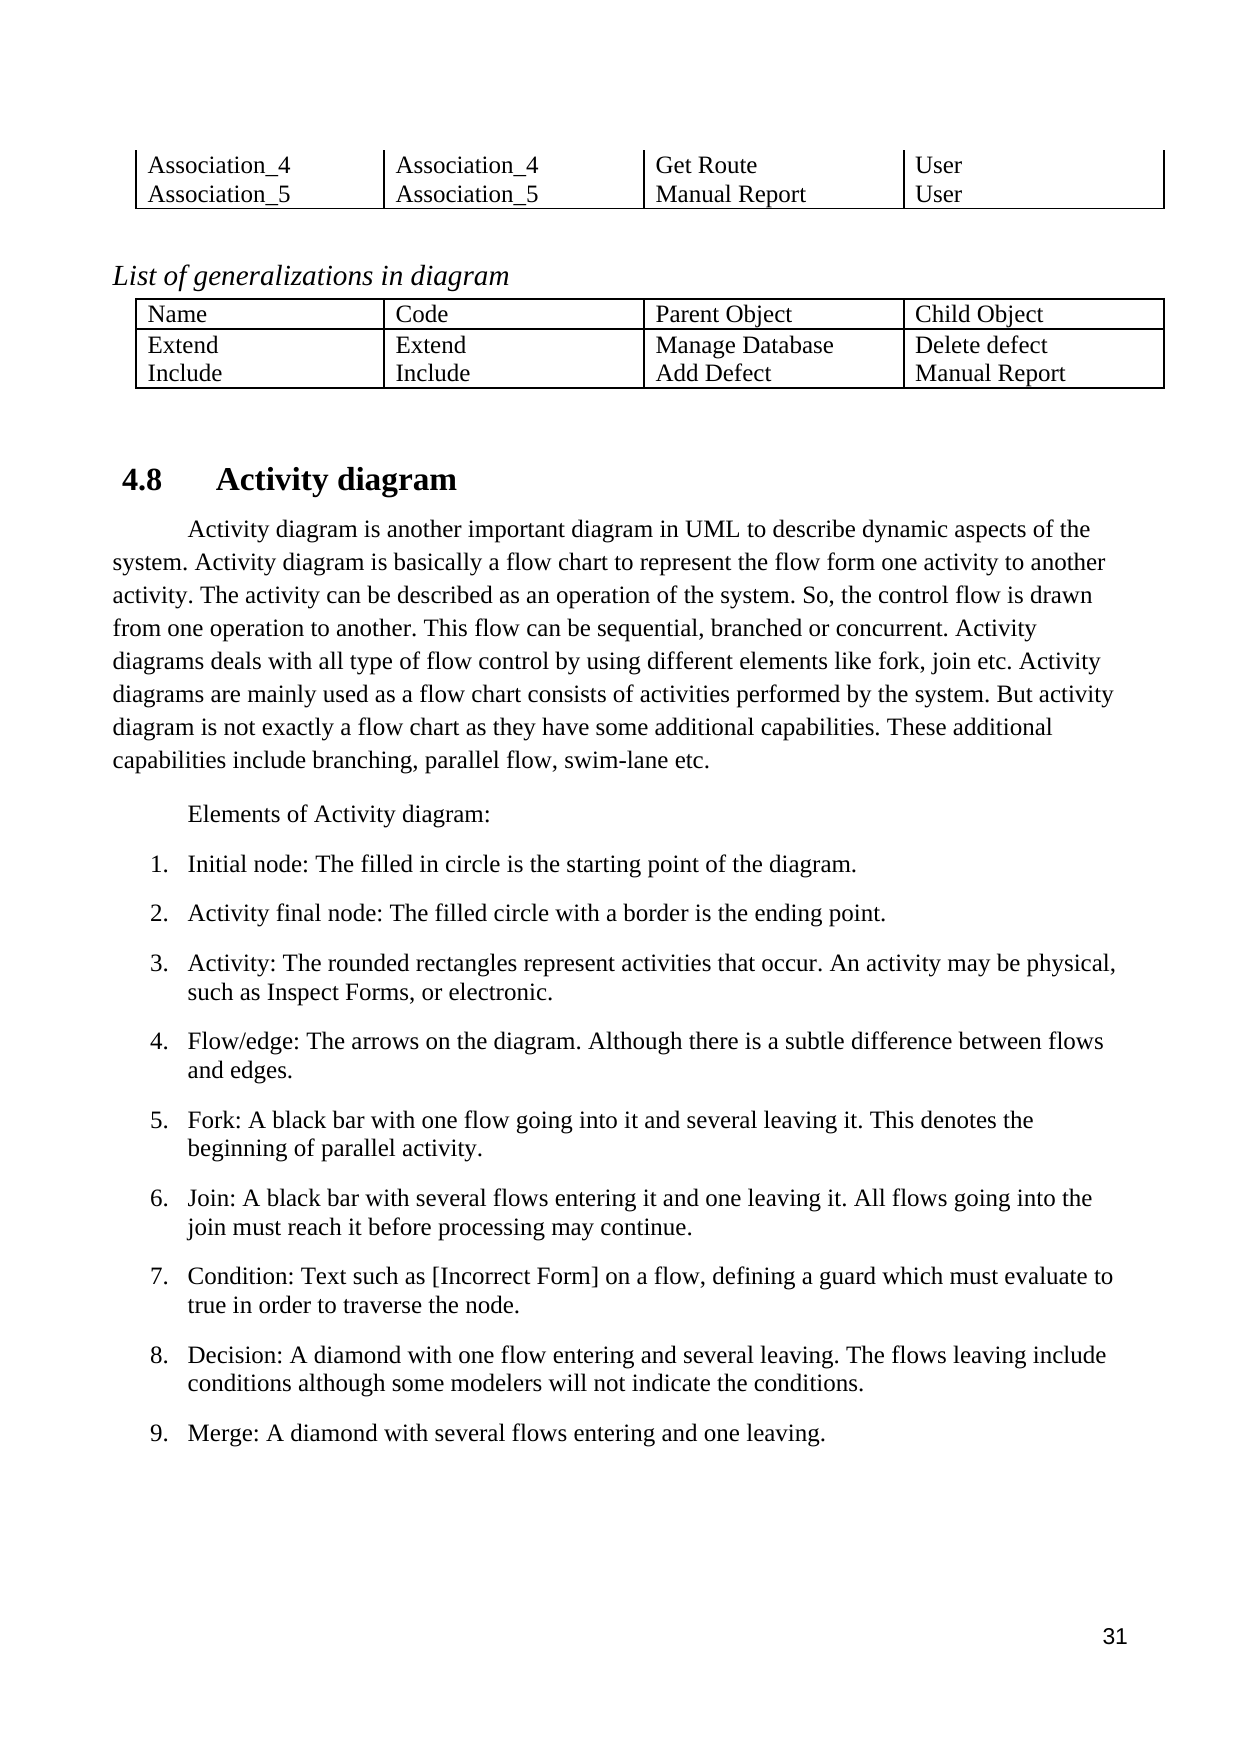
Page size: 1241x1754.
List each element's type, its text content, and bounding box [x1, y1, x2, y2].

list Join: A black bar with several flows entering it and one leaving it. All flows going into the join must reach it before processing may continue. [150, 1183, 1128, 1241]
table_cell Include [385, 359, 643, 387]
table_header Name [137, 300, 383, 328]
table_cell Manual Report [645, 179, 903, 207]
table_cell Association_5 [137, 179, 383, 207]
table_cell Association_5 [385, 179, 643, 207]
table_cell Association_4 [385, 150, 643, 179]
table_cell User [905, 150, 1163, 179]
table_cell Extend [137, 330, 383, 358]
table_cell Include [137, 359, 383, 387]
list Condition: Text such as [Incorrect Form] on a flow, defining a guard which must evaluate to true in order to traverse the node. [150, 1261, 1128, 1319]
table_cell Manage Database [645, 330, 903, 358]
table_header Child Object [905, 300, 1163, 328]
text Activity diagram is another important diagram in UML to describe dynamic aspects of the system. Activity diagram is basically a flow chart to represent the flow form one activity to another activity. The activity can be described as an operation of the system. So, the control flow is drawn from one operation to another. This flow can be sequential, branched or concurrent. Activity diagrams deals with all type of flow control by using different elements like fork, join etc. Activity diagrams are mainly used as a flow chart consists of activities performed by the system. But activity diagram is not exactly a flow chart as they have some additional capabilities. These additional capabilities include branching, parallel flow, swim-lane etc. [112, 514, 1128, 774]
list Activity: The rounded rectangles represent activities that occur. An activity may be physical, such as Inspect Forms, or electronic. [150, 948, 1128, 1006]
list List of generalizations in diagram [112, 258, 1128, 292]
table_header Code [385, 300, 643, 328]
list Flow/edge: The arrows on the diagram. Although there is a subtle difference between flows and edges. [150, 1026, 1128, 1084]
table_cell Get Route [645, 150, 903, 179]
list Decision: A diamond with one flow entering and several leaving. The flows leaving include conditions although some modelers will not indicate the conditions. [150, 1340, 1128, 1397]
table_cell User [905, 179, 1163, 207]
text Elements of Activity diagram: [112, 799, 1128, 828]
table_cell Manual Report [905, 359, 1163, 387]
table_cell Add Defect [645, 359, 903, 387]
table_cell Delete defect [905, 330, 1163, 358]
list Activity final node: The filled circle with a border is the ending point. [150, 898, 1128, 927]
list Fork: A black bar with one flow going into it and several leaving it. This denotes the beginning of parallel activity. [150, 1105, 1128, 1162]
table_cell Association_4 [137, 150, 383, 179]
list Merge: A diamond with several flows entering and one leaving. [150, 1418, 1128, 1447]
list Activity diagram [122, 459, 1128, 498]
table_cell Extend [385, 330, 643, 358]
table_header Parent Object [645, 300, 903, 328]
list Initial node: The filled in circle is the starting point of the diagram. [150, 849, 1128, 878]
